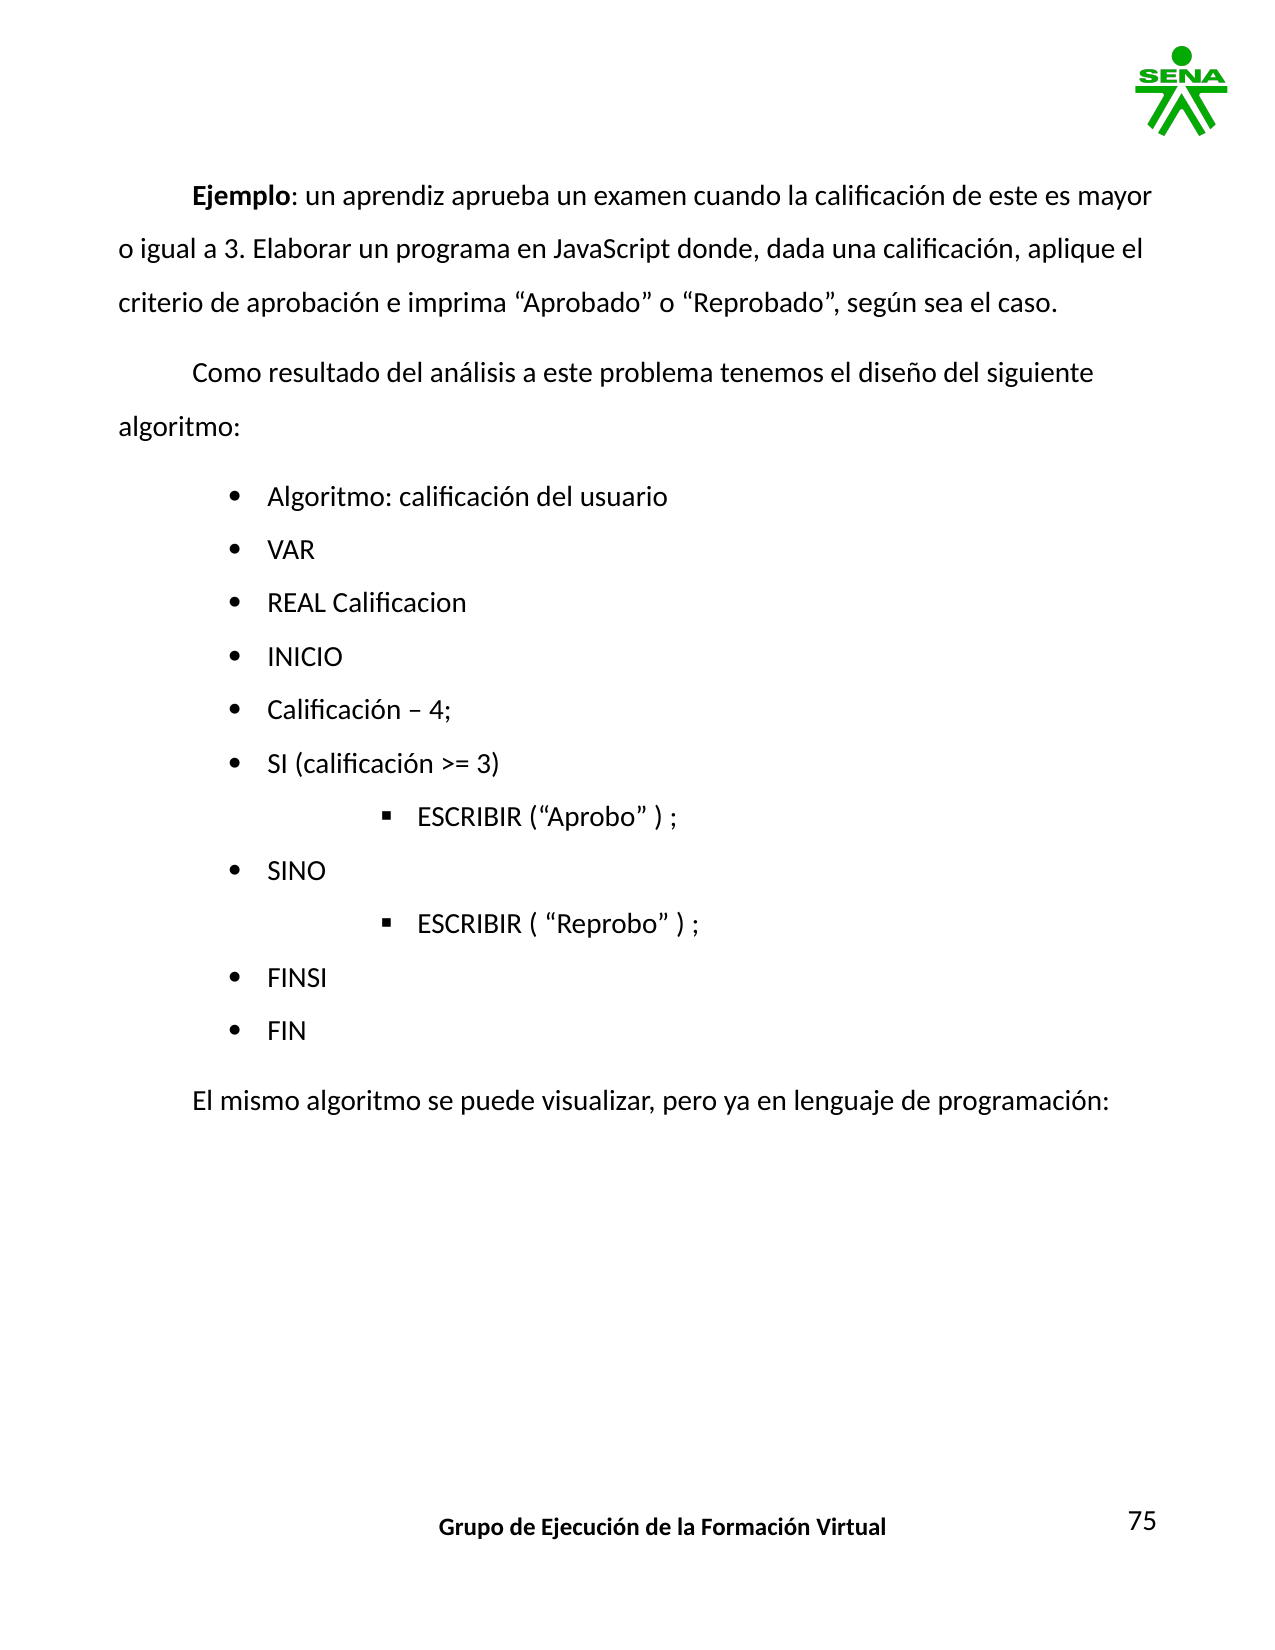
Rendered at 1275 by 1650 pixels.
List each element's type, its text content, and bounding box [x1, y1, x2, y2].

list ESCRIBIR ( “Reprobo” ) ; [379, 905, 1157, 941]
text Ejemplo: un aprendiz aprueba un examen cuando la calificación de este es mayor o igual a 3. Elaborar un programa en JavaScript donde, dada una calificación, aplique el criterio de aprobación e imprima “Aprobado” o “Reprobado”, según sea el caso. [118, 177, 1157, 320]
picture [1135, 46, 1228, 136]
list FINSI [229, 959, 1157, 994]
list Algoritmo: calificación del usuario [229, 478, 1157, 513]
list Calificación – 4; [229, 691, 1157, 727]
list INICIO [229, 638, 1157, 674]
list REAL Calificacion [229, 584, 1157, 620]
text Como resultado del análisis a este problema tenemos el diseño del siguiente algoritmo: [118, 354, 1157, 443]
text El mismo algoritmo se puede visualizar, pero ya en lenguaje de programación: [118, 1082, 1157, 1118]
list FIN [229, 1012, 1157, 1048]
list SI (calificación >= 3) [229, 745, 1157, 781]
list VAR [229, 531, 1157, 567]
list ESCRIBIR (“Aprobo” ) ; [379, 798, 1157, 834]
list SINO [229, 852, 1157, 887]
